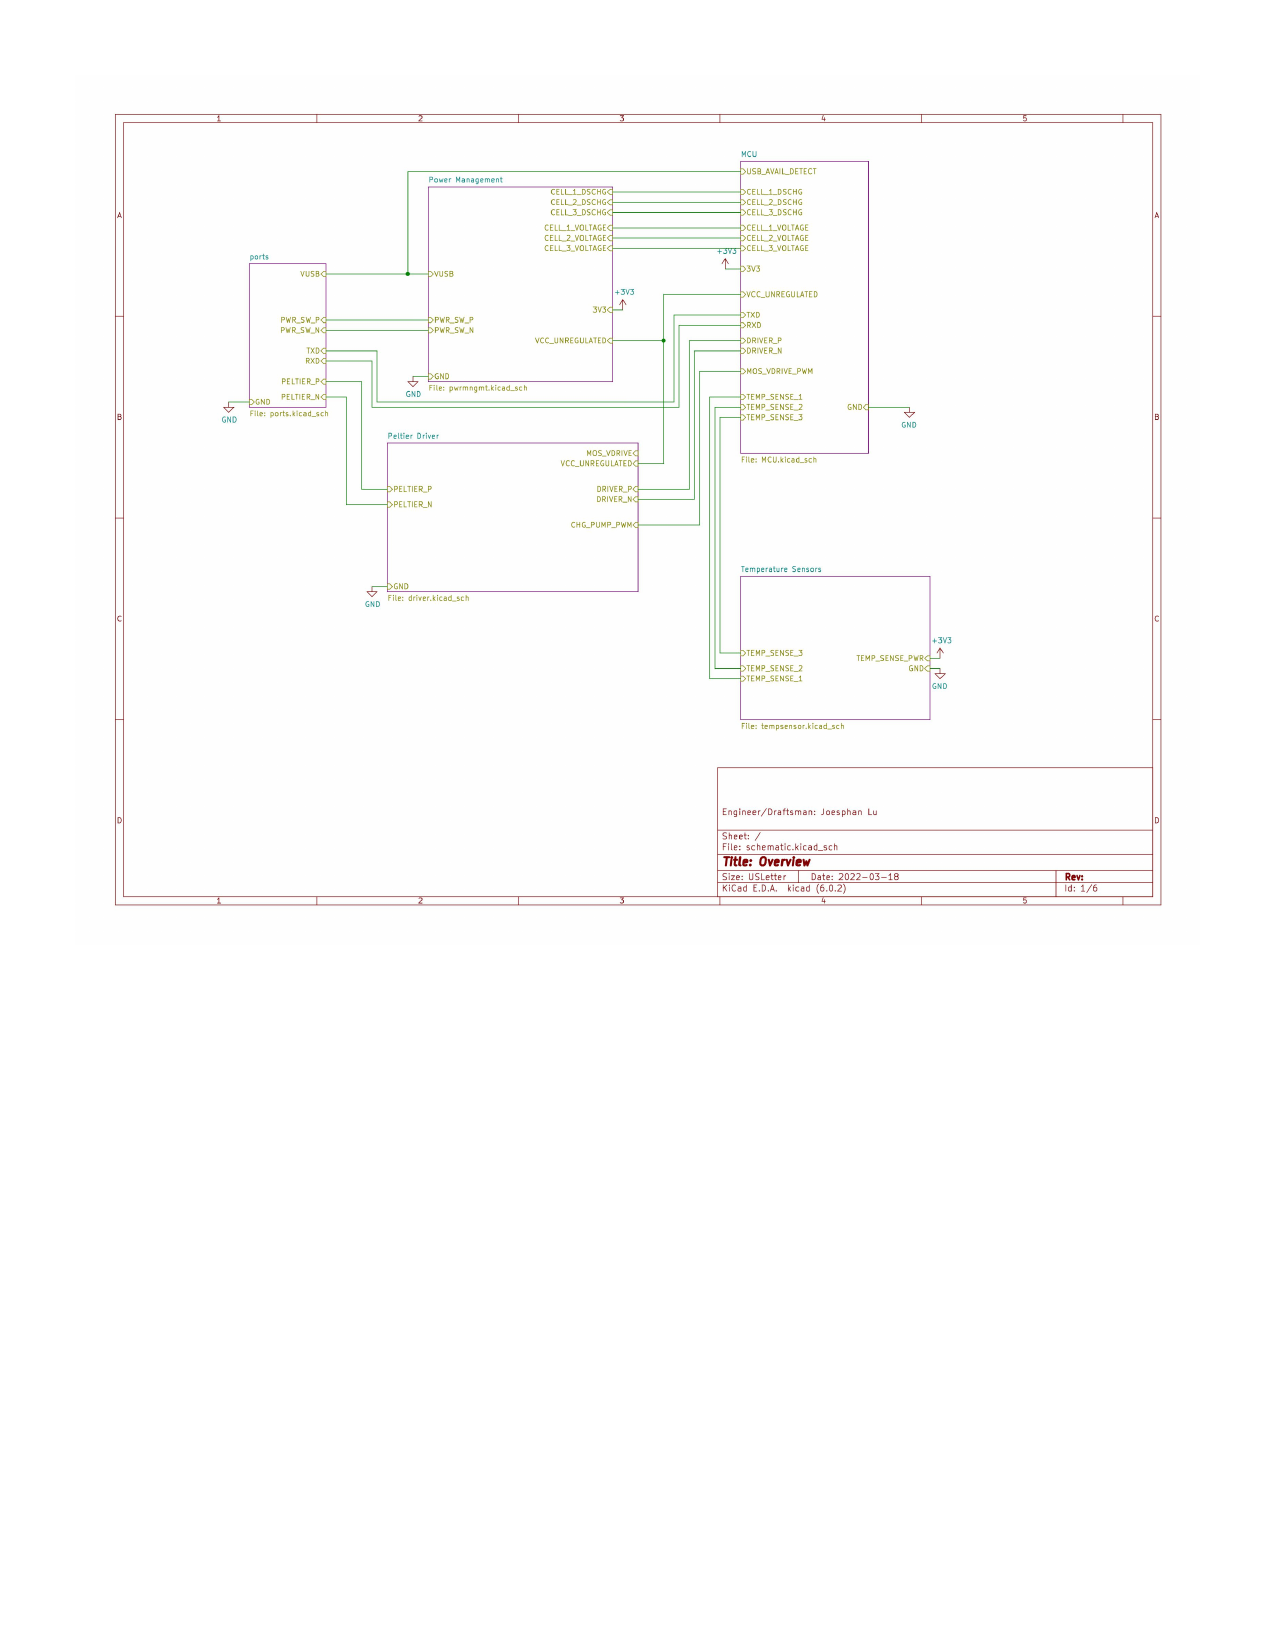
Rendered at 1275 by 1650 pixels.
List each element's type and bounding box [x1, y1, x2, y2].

picture [75, 75, 1200, 945]
